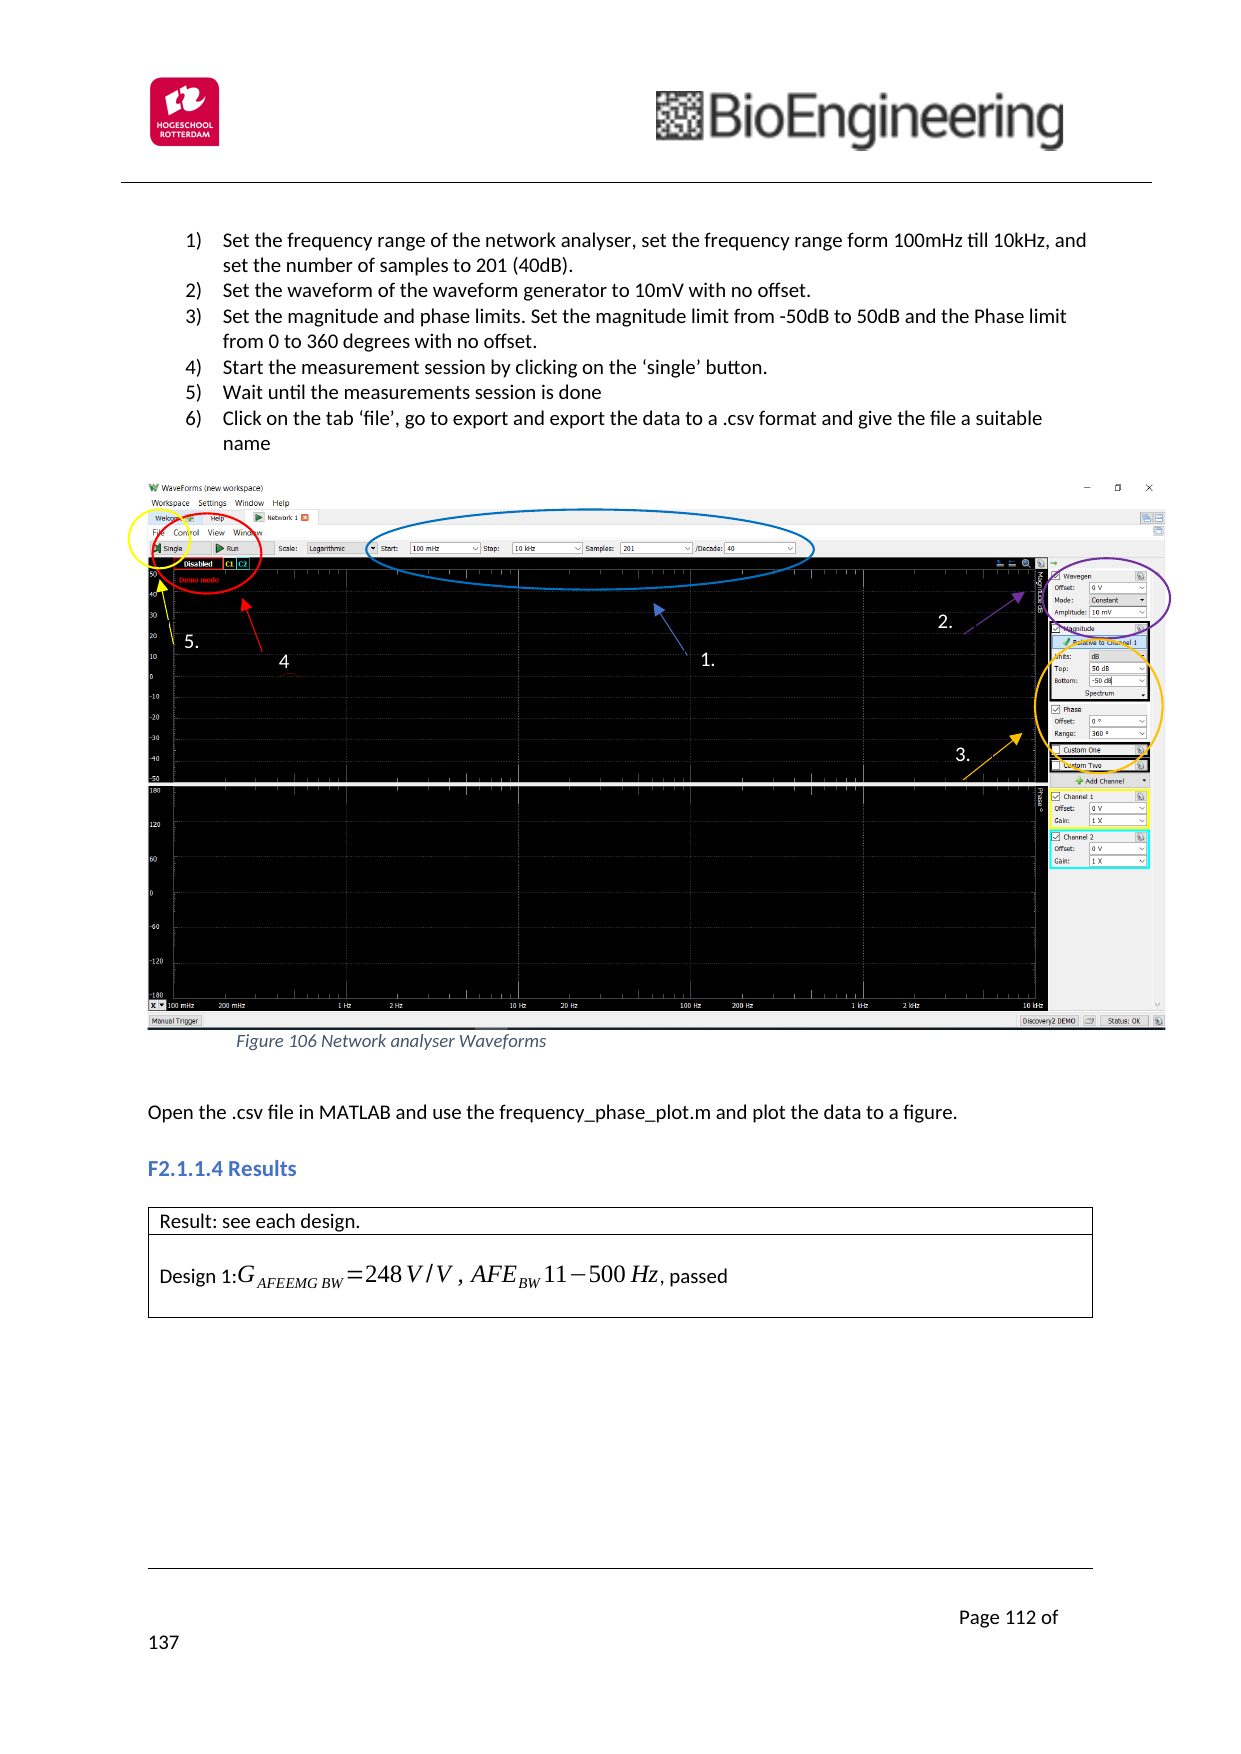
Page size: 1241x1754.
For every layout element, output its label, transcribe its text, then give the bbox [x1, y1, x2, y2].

text Figure 106 Network analyser Waveforms [236, 1030, 1093, 1053]
picture [154, 520, 189, 567]
picture [656, 91, 1064, 151]
list Wait until the measurements session is done [185, 379, 1093, 405]
subtitle F2.1.1.4 Results [148, 1154, 1093, 1182]
list Set the waveform of the waveform generator to 10mV with no offset. [185, 278, 1093, 303]
list Set the magnitude and phase limits. Set the magnitude limit from -50dB to 50dB and the Phase limit from 0 to 360 degrees with no offset. [185, 303, 1093, 354]
picture [147, 511, 178, 566]
list Set the frequency range of the network analyser, set the frequency range form 100mHz till 10kHz, and set the number of samples to 201 (40dB). [185, 227, 1093, 278]
list Click on the tab ‘file’, go to export and export the data to a .csv format and give the file a suitable name [185, 405, 1093, 456]
picture [147, 73, 222, 151]
picture [1037, 641, 1161, 772]
list Start the measurement session by clicking on the ‘single’ button. [185, 354, 1093, 379]
picture [160, 515, 260, 592]
picture [1044, 560, 1166, 637]
table_header Result: see each design. [149, 1208, 1092, 1234]
picture [147, 481, 1166, 1030]
text Open the .csv file in MATLAB and use the frequency_phase_plot.m and plot the data to a figure. [148, 1099, 1093, 1124]
